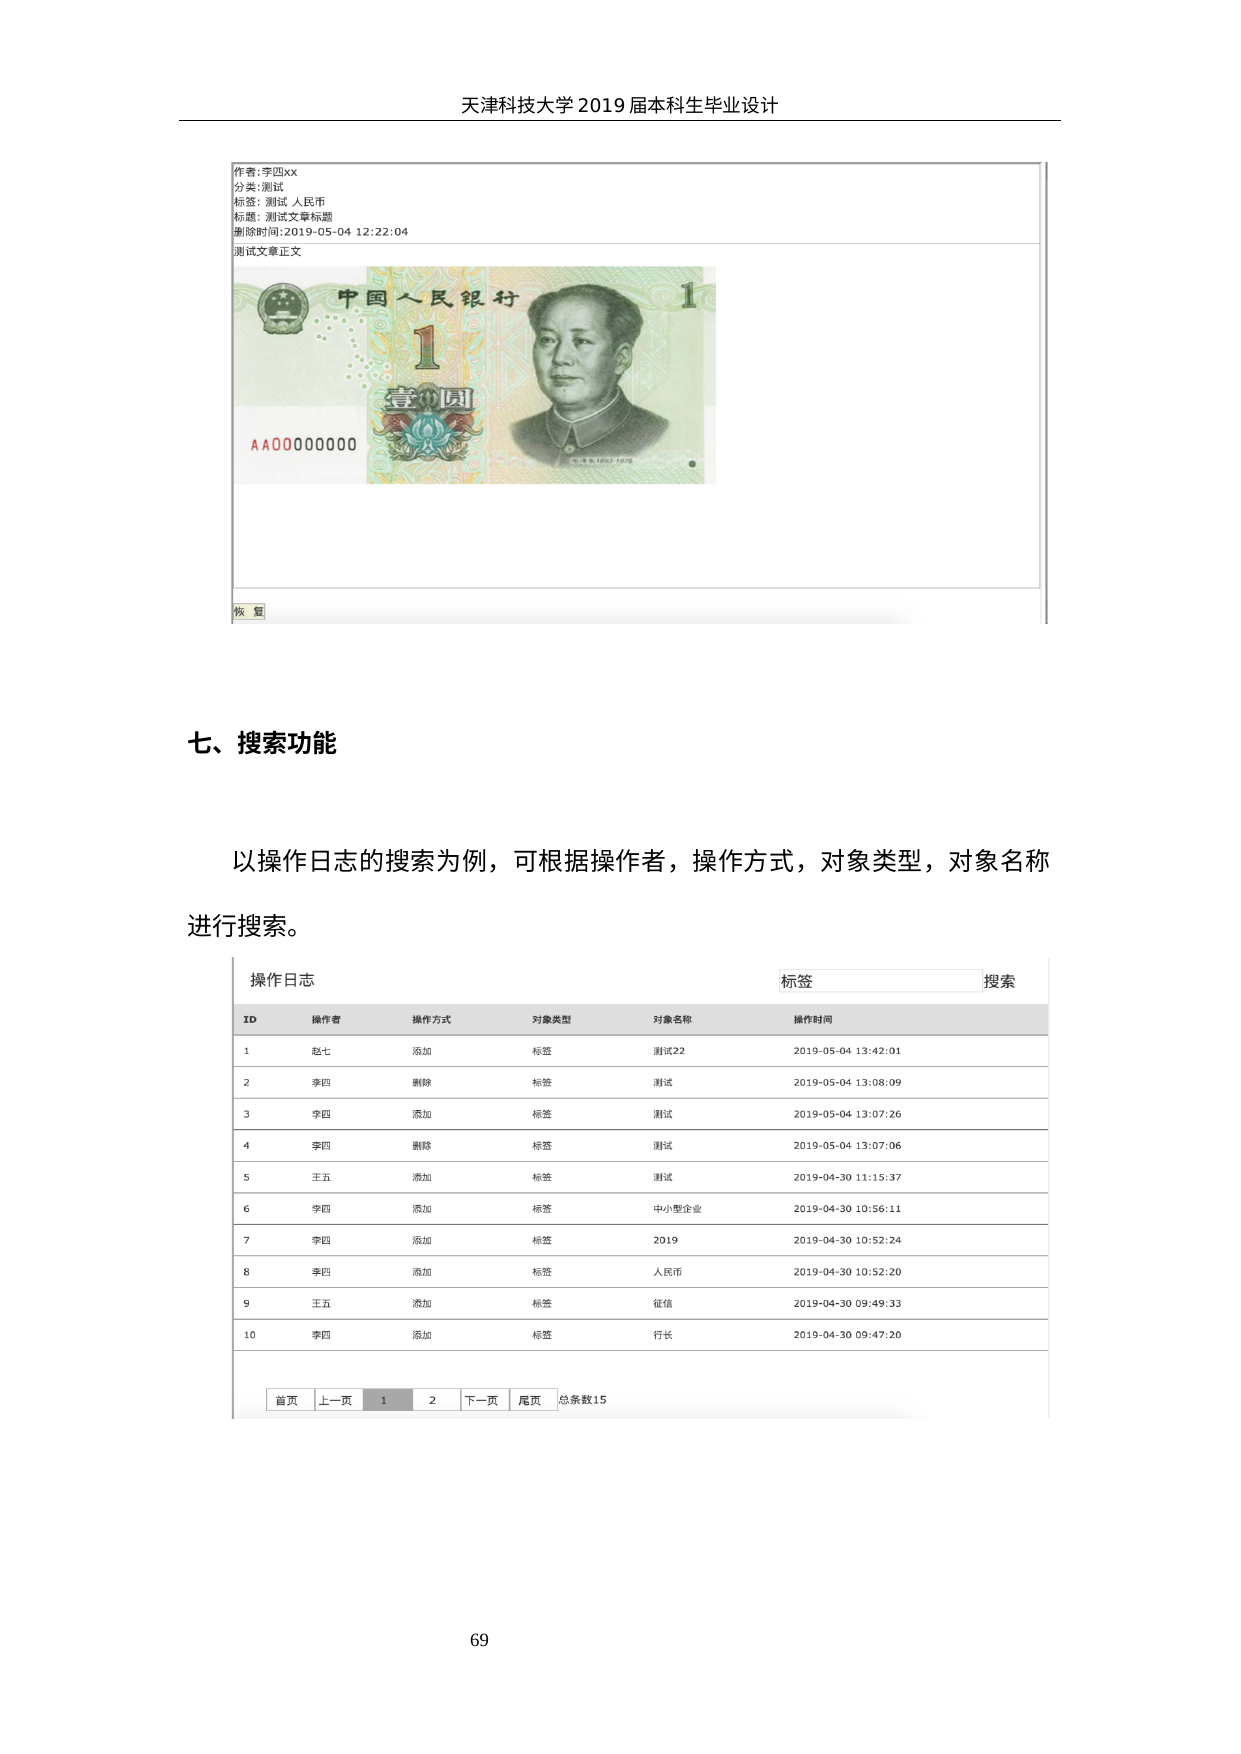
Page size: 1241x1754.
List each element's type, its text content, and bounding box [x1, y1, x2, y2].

picture [231, 162, 1048, 624]
text 以操作日志的搜索为例，可根据操作者，操作方式，对象类型，对象名称进行搜索。 [187, 827, 1053, 957]
subtitle 七、搜索功能 [187, 709, 1053, 774]
picture [231, 957, 1052, 1419]
